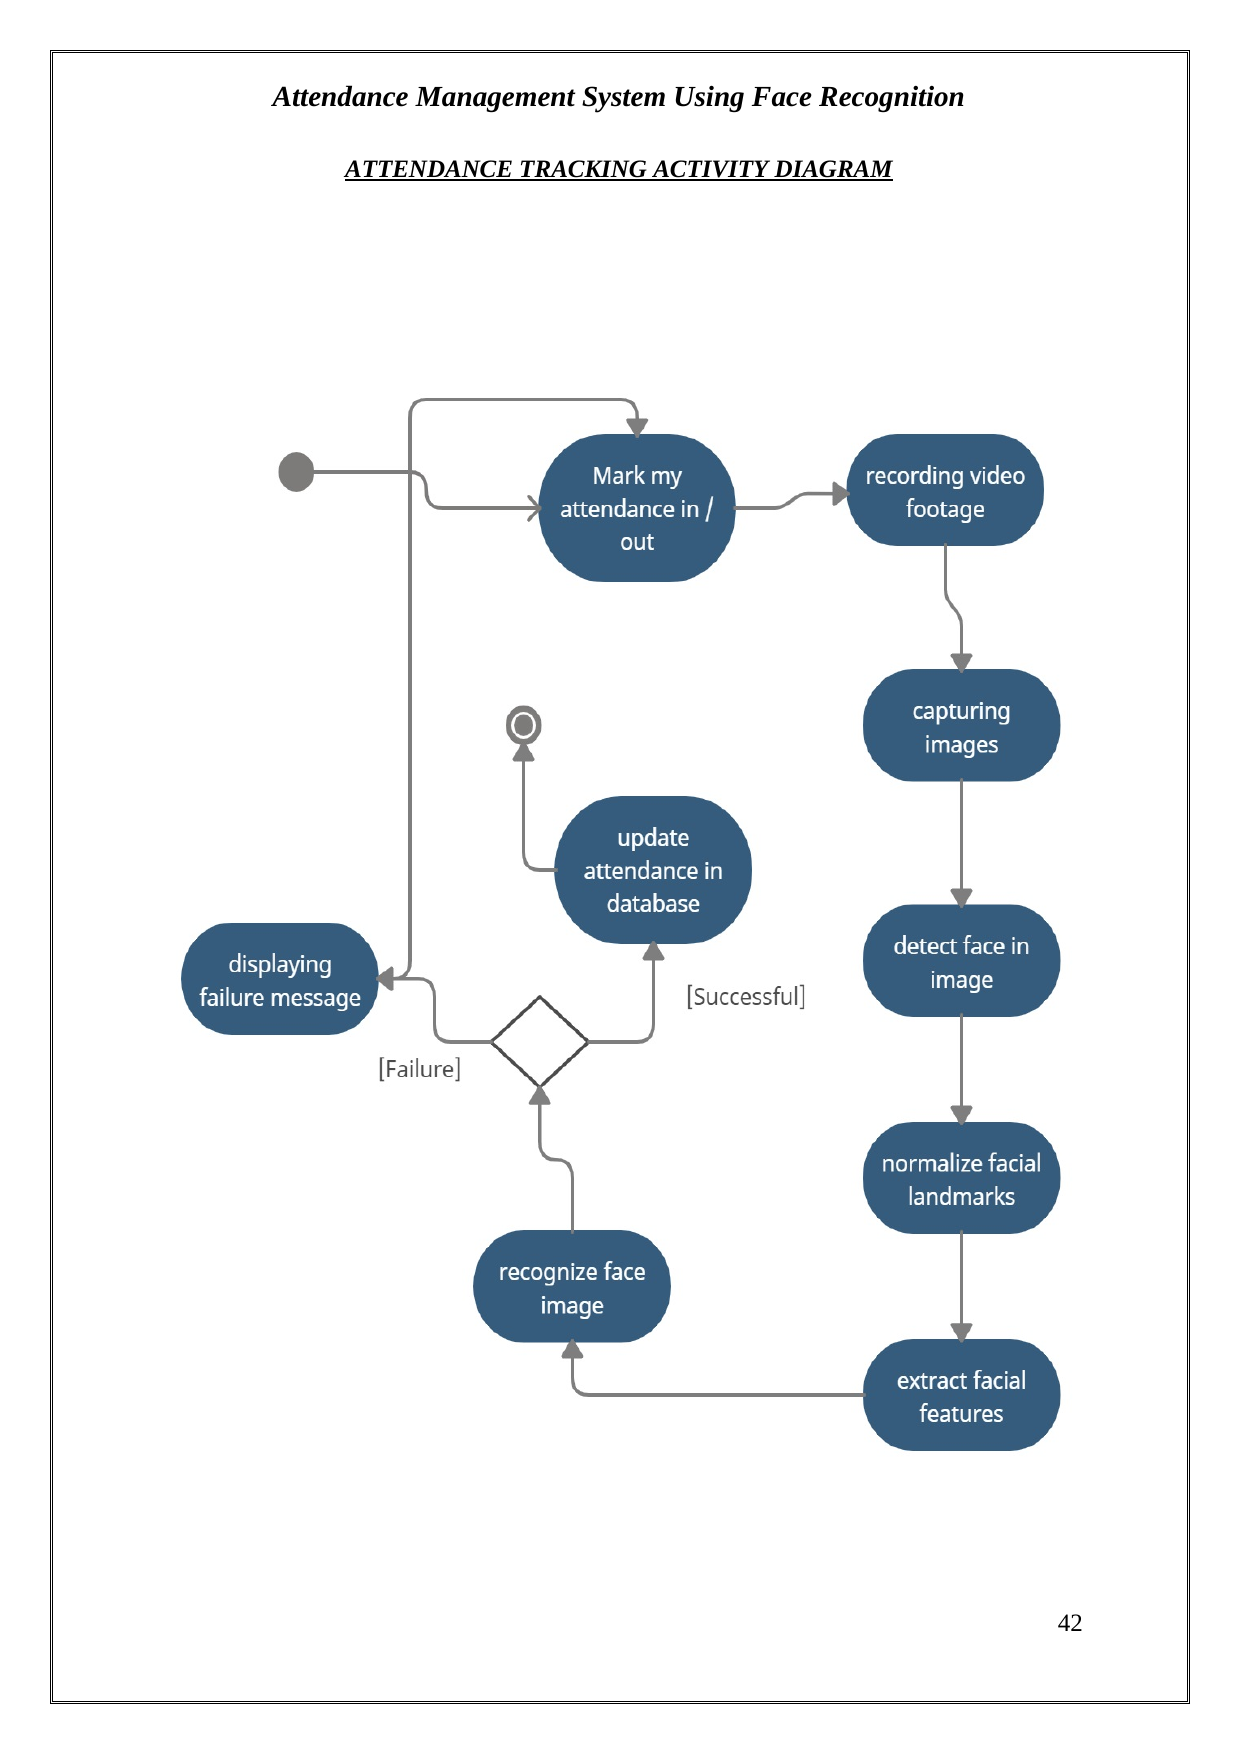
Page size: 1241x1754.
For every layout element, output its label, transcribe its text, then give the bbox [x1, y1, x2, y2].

subtitle ATTENDANCE TRACKING ACTIVITY DIAGRAM [150, 154, 1090, 182]
picture [150, 182, 1091, 1485]
